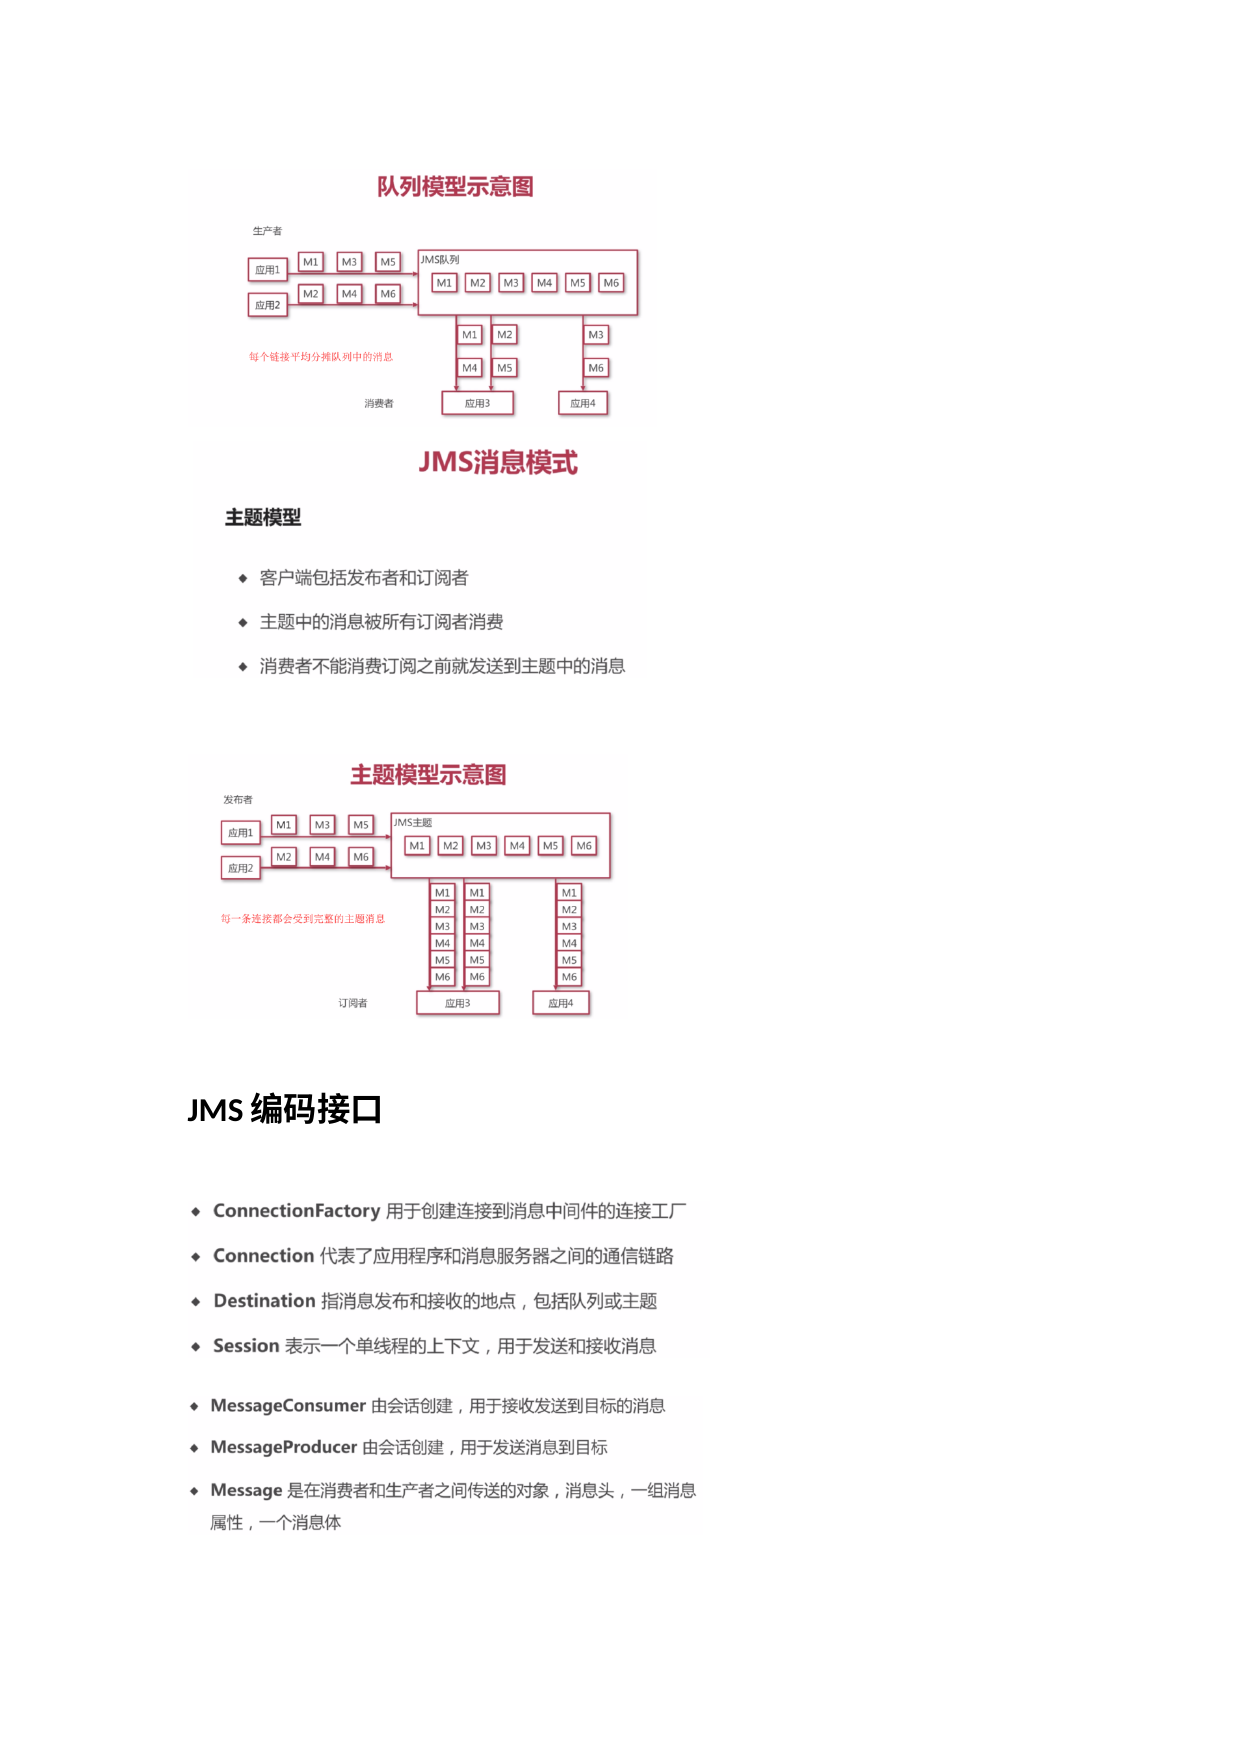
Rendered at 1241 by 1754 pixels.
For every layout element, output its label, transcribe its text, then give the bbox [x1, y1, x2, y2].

picture [192, 441, 648, 678]
picture [187, 1201, 711, 1358]
picture [187, 169, 658, 427]
picture [187, 754, 628, 1019]
picture [187, 1396, 703, 1535]
subtitle JMS编码接口 [187, 1074, 1053, 1139]
